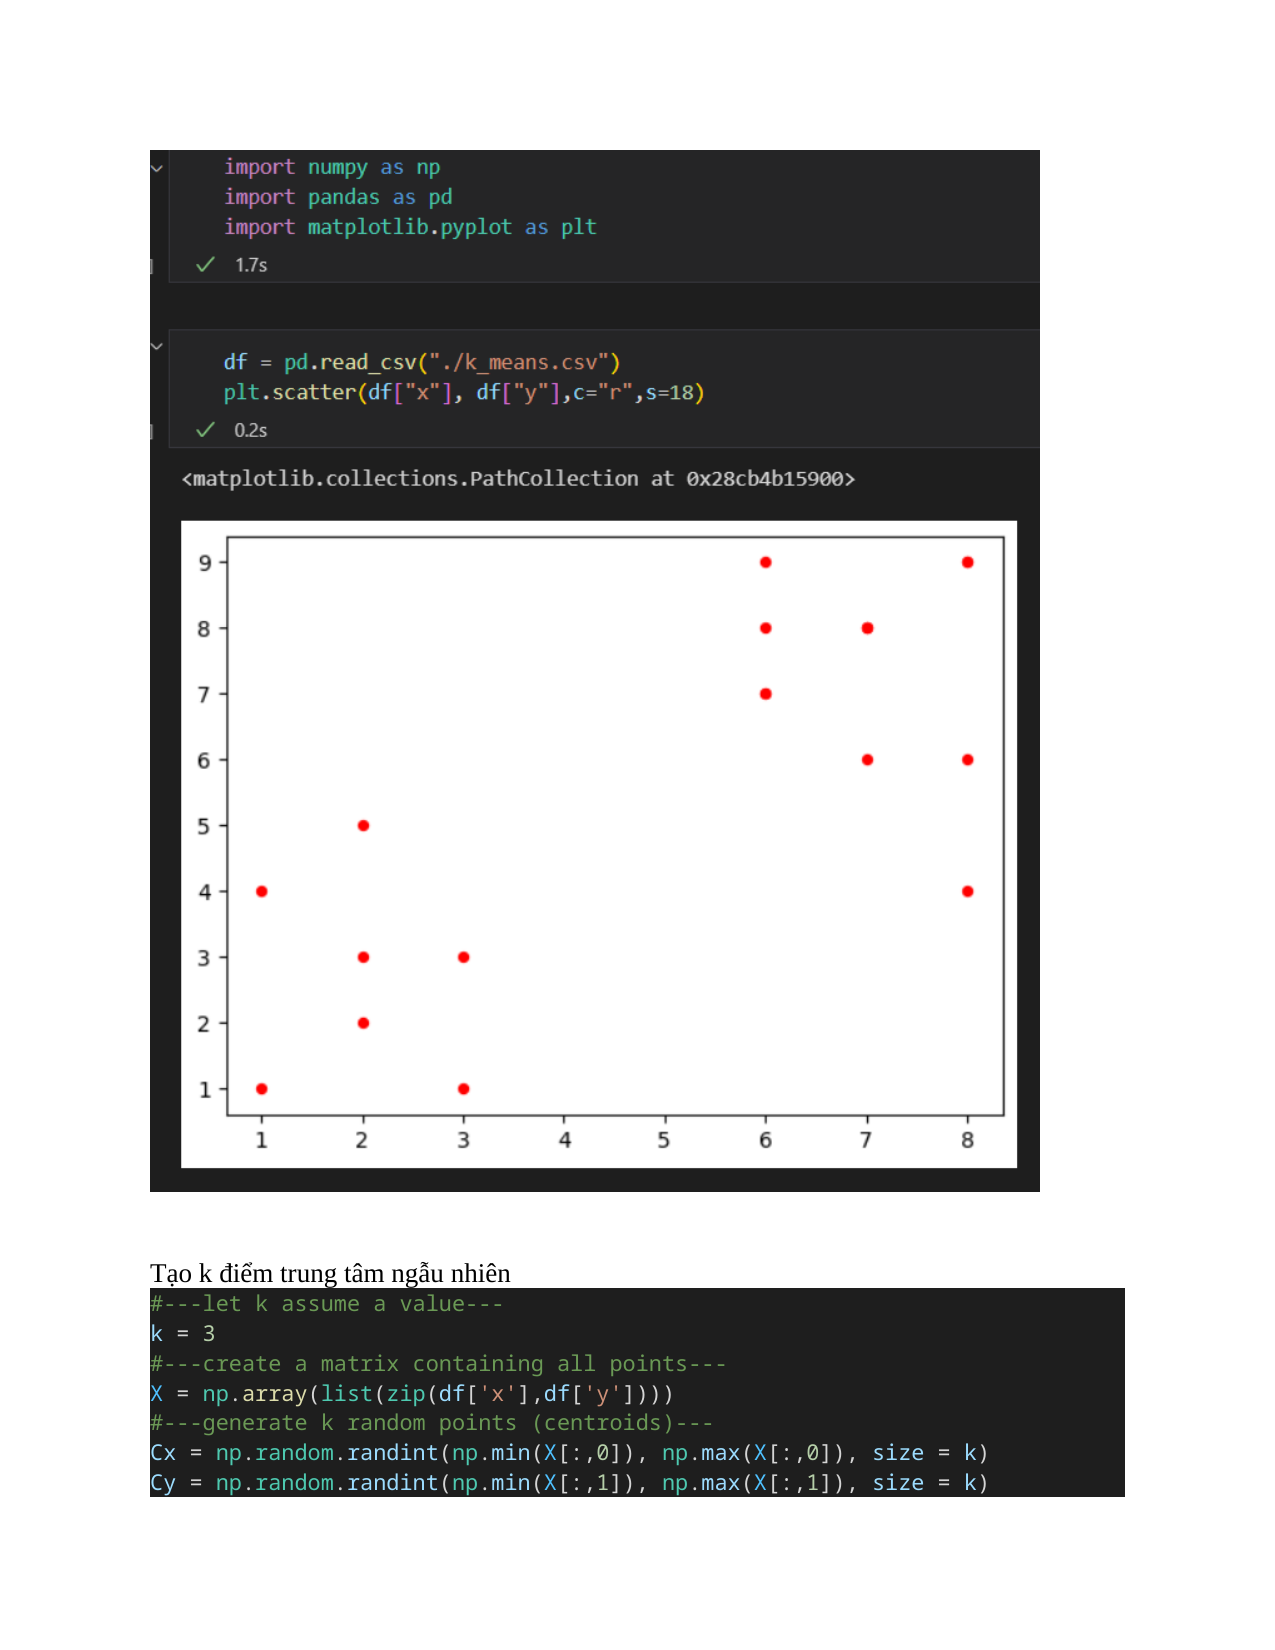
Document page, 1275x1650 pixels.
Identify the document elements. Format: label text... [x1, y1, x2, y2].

text X = np.array(list(zip(df['x'],df['y']))) [150, 1378, 1125, 1407]
text #---create a matrix containing all points--- [150, 1348, 1125, 1378]
text Cx = np.random.randint(np.min(X[:,0]), np.max(X[:,0]), size = k) [150, 1437, 1125, 1467]
text #---let k assume a value--- [150, 1288, 1125, 1318]
text k = 3 [150, 1318, 1125, 1348]
text #---generate k random points (centroids)--- [150, 1407, 1125, 1437]
text Cy = np.random.randint(np.min(X[:,1]), np.max(X[:,1]), size = k) [150, 1467, 1125, 1497]
picture [150, 150, 1040, 1192]
text Tạo k điểm trung tâm ngẫu nhiên [150, 1257, 1125, 1288]
